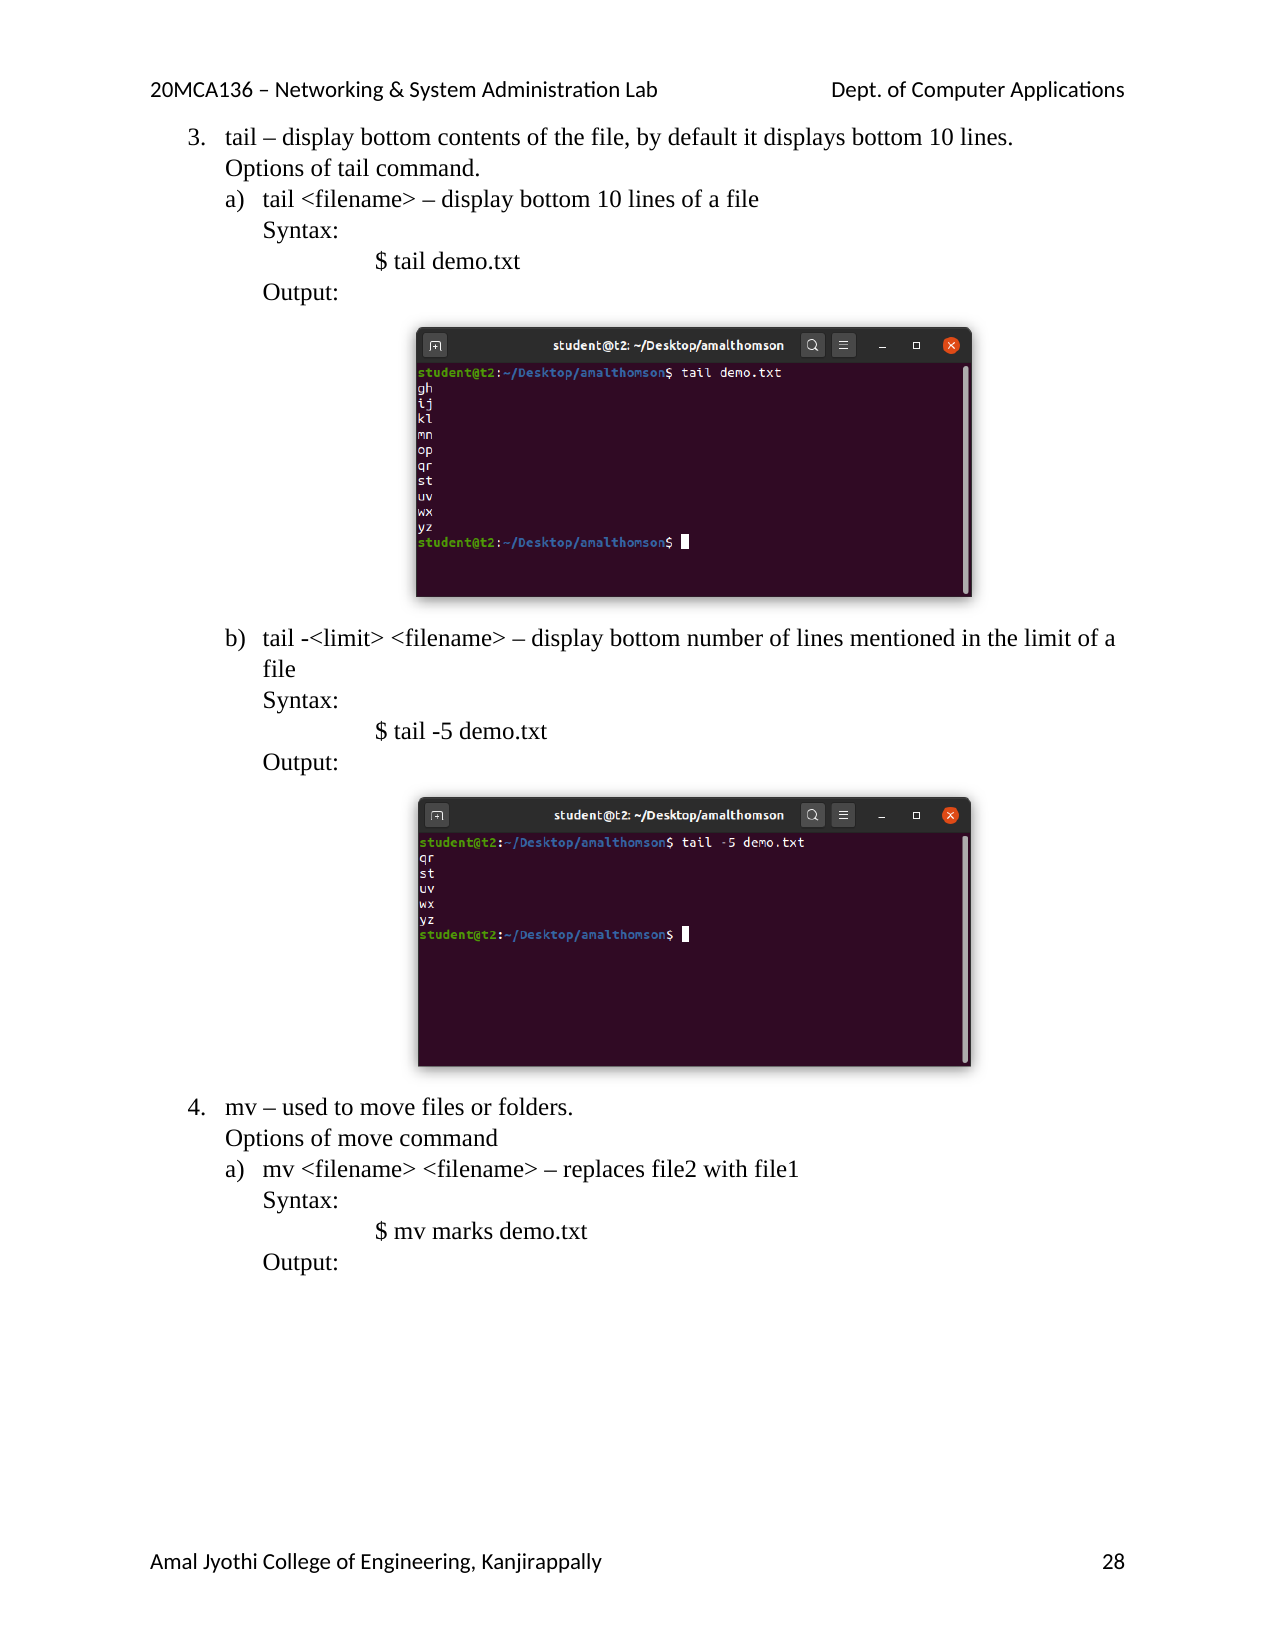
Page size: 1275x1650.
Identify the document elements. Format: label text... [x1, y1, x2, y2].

text Syntax: [262, 1185, 1125, 1214]
list tail – display bottom contents of the file, by default it displays bottom 10 lines. [187, 122, 1125, 151]
text Syntax: [262, 215, 1125, 244]
text Options of move command [225, 1123, 1125, 1152]
list mv <filename> <filename> – replaces file2 with file1 [225, 1154, 1125, 1183]
text Output: [262, 277, 1125, 306]
text Options of tail command. [225, 153, 1125, 182]
text $ tail demo.txt [262, 246, 1125, 275]
list mv – used to move files or folders. [187, 1092, 1125, 1121]
text Output: [262, 1247, 1125, 1276]
text $ tail -5 demo.txt [262, 716, 1125, 745]
picture [396, 778, 992, 1090]
list tail <filename> – display bottom 10 lines of a file [225, 184, 1125, 213]
text Syntax: [262, 685, 1125, 714]
text Output: [262, 747, 1125, 776]
picture [394, 308, 993, 621]
list tail -<limit> <filename> – display bottom number of lines mentioned in the limit of a file [225, 623, 1125, 683]
text $ mv marks demo.txt [262, 1216, 1125, 1245]
